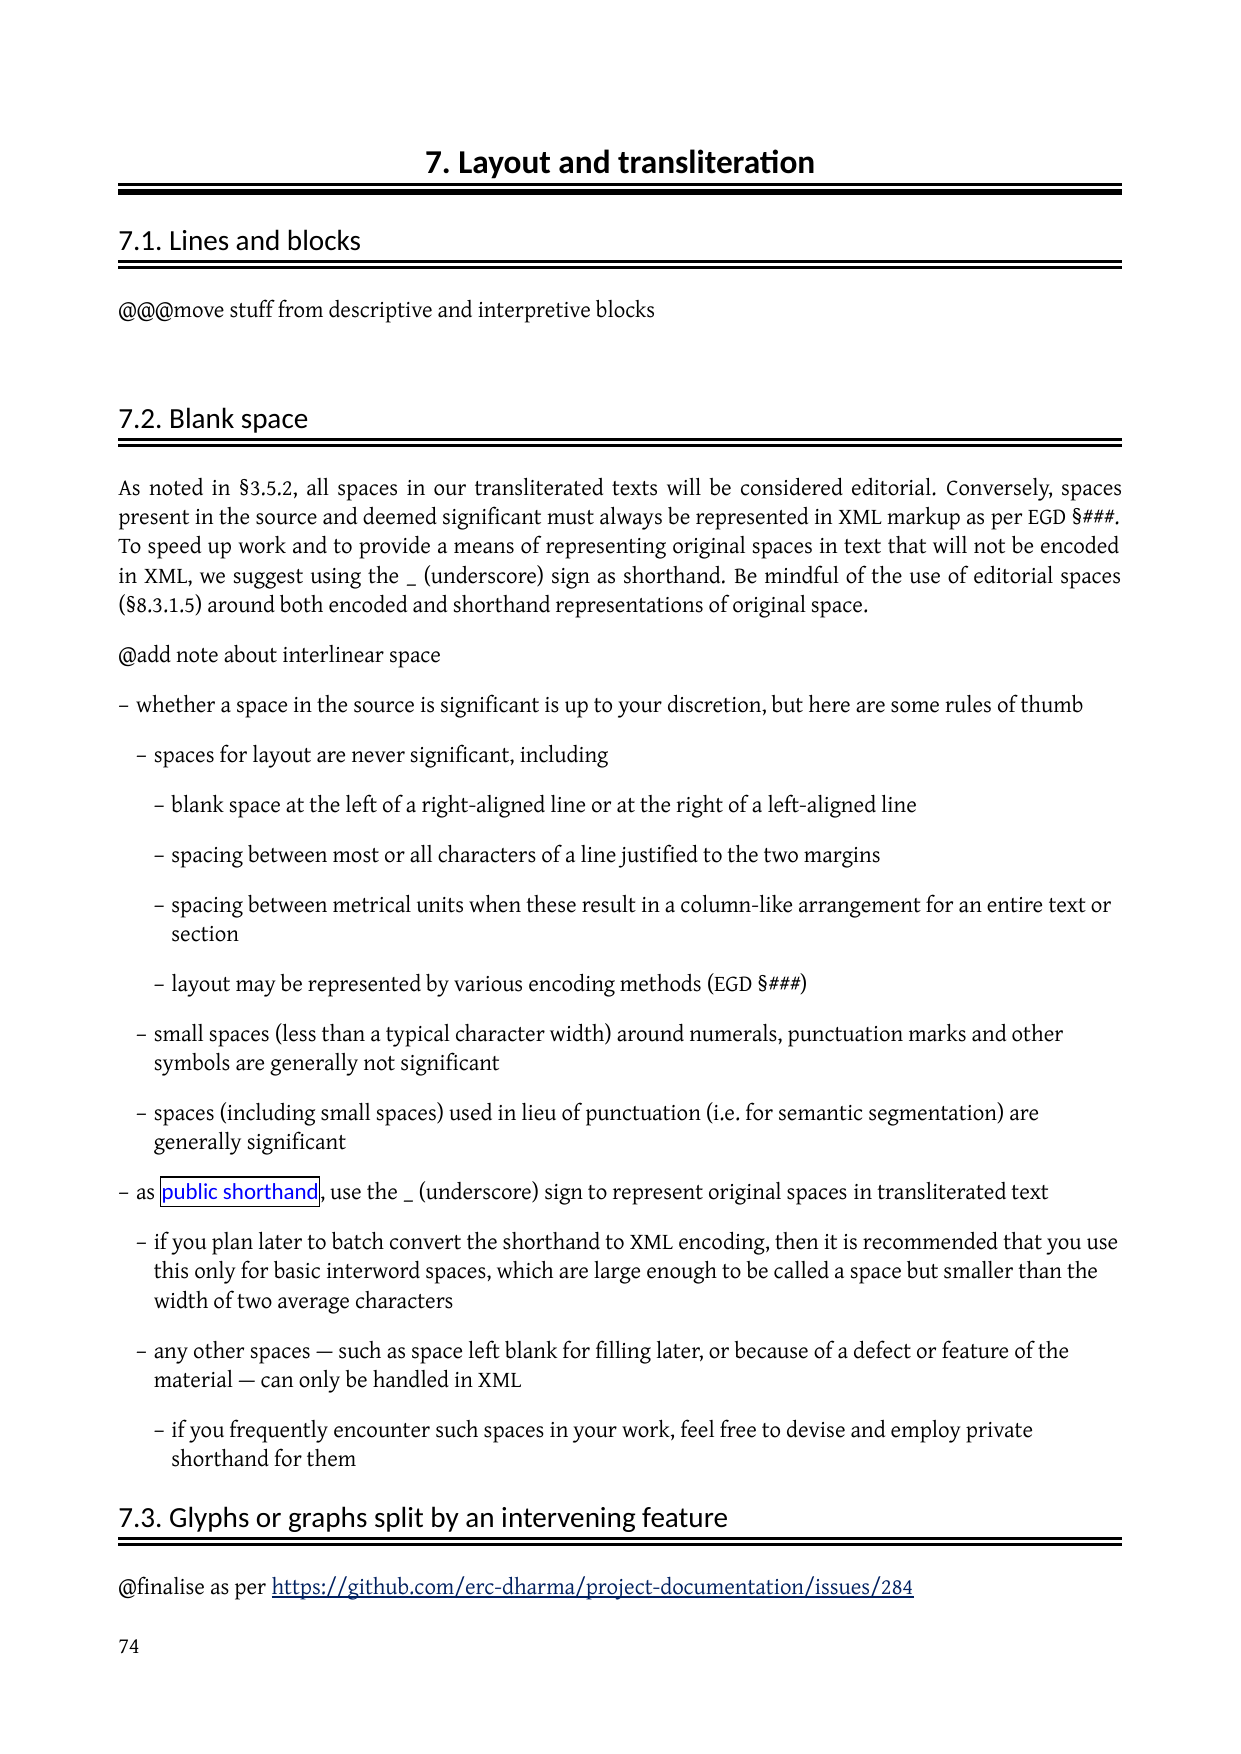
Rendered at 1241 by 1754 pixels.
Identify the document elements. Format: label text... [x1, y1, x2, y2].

list layout may be represented by various encoding methods (EGD §###) [153, 968, 1122, 997]
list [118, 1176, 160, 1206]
text @@@move stuff from descriptive and interpretive blocks [118, 294, 1122, 323]
list any other spaces — such as space left blank for filling later, or because of a defect or feature of the material — can only be handled in XML [136, 1335, 1122, 1393]
list if you plan later to batch convert the shorthand to XML encoding, then it is recommended that you use this only for basic interword spaces, which are large enough to be called a space but smaller than the width of two average characters [136, 1226, 1122, 1314]
list spacing between most or all characters of a line justified to the two margins [153, 839, 1122, 868]
subtitle Layout and transliteration [118, 143, 1122, 183]
text @add note about interlinear space [118, 639, 1122, 668]
subtitle Glyphs or graphs split by an intervening feature [118, 1497, 1122, 1537]
list spaces for layout are never significant, including [136, 739, 1122, 768]
subtitle Lines and blocks [118, 220, 1122, 260]
list small spaces (less than a typical character width) around numerals, punctuation marks and other symbols are generally not significant [136, 1018, 1122, 1076]
list spacing between metrical units when these result in a column-like arrangement for an entire text or section [153, 889, 1122, 947]
list blank space at the left of a right-aligned line or at the right of a left-aligned line [153, 789, 1122, 818]
text As noted in §3.5.2, all spaces in our transliterated texts will be considered editorial. Conversely, spaces present in the source and deemed significant must always be represented in XML markup as per EGD §###. To speed up work and to provide a means of representing original spaces in text that will not be encoded in XML, we suggest using the _ (underscore) sign as shorthand. Be mindful of the use of editorial spaces (§8.3.1.5) around both encoded and shorthand representations of original space. [118, 472, 1122, 618]
list as public shorthand, use the _ (underscore) sign to represent original spaces in transliterated text [320, 1176, 1122, 1206]
text @finalise as per https://github.com/erc-dharma/project-documentation/issues/284 [118, 1571, 1122, 1600]
list whether a space in the source is significant is up to your discretion, but here are some rules of thumb [118, 689, 1122, 718]
subtitle Blank space [118, 398, 1122, 438]
list if you frequently encounter such spaces in your work, feel free to devise and employ private shorthand for them [153, 1414, 1122, 1472]
list spaces (including small spaces) used in lieu of punctuation (i.e. for semantic segmentation) are generally significant [136, 1097, 1122, 1156]
